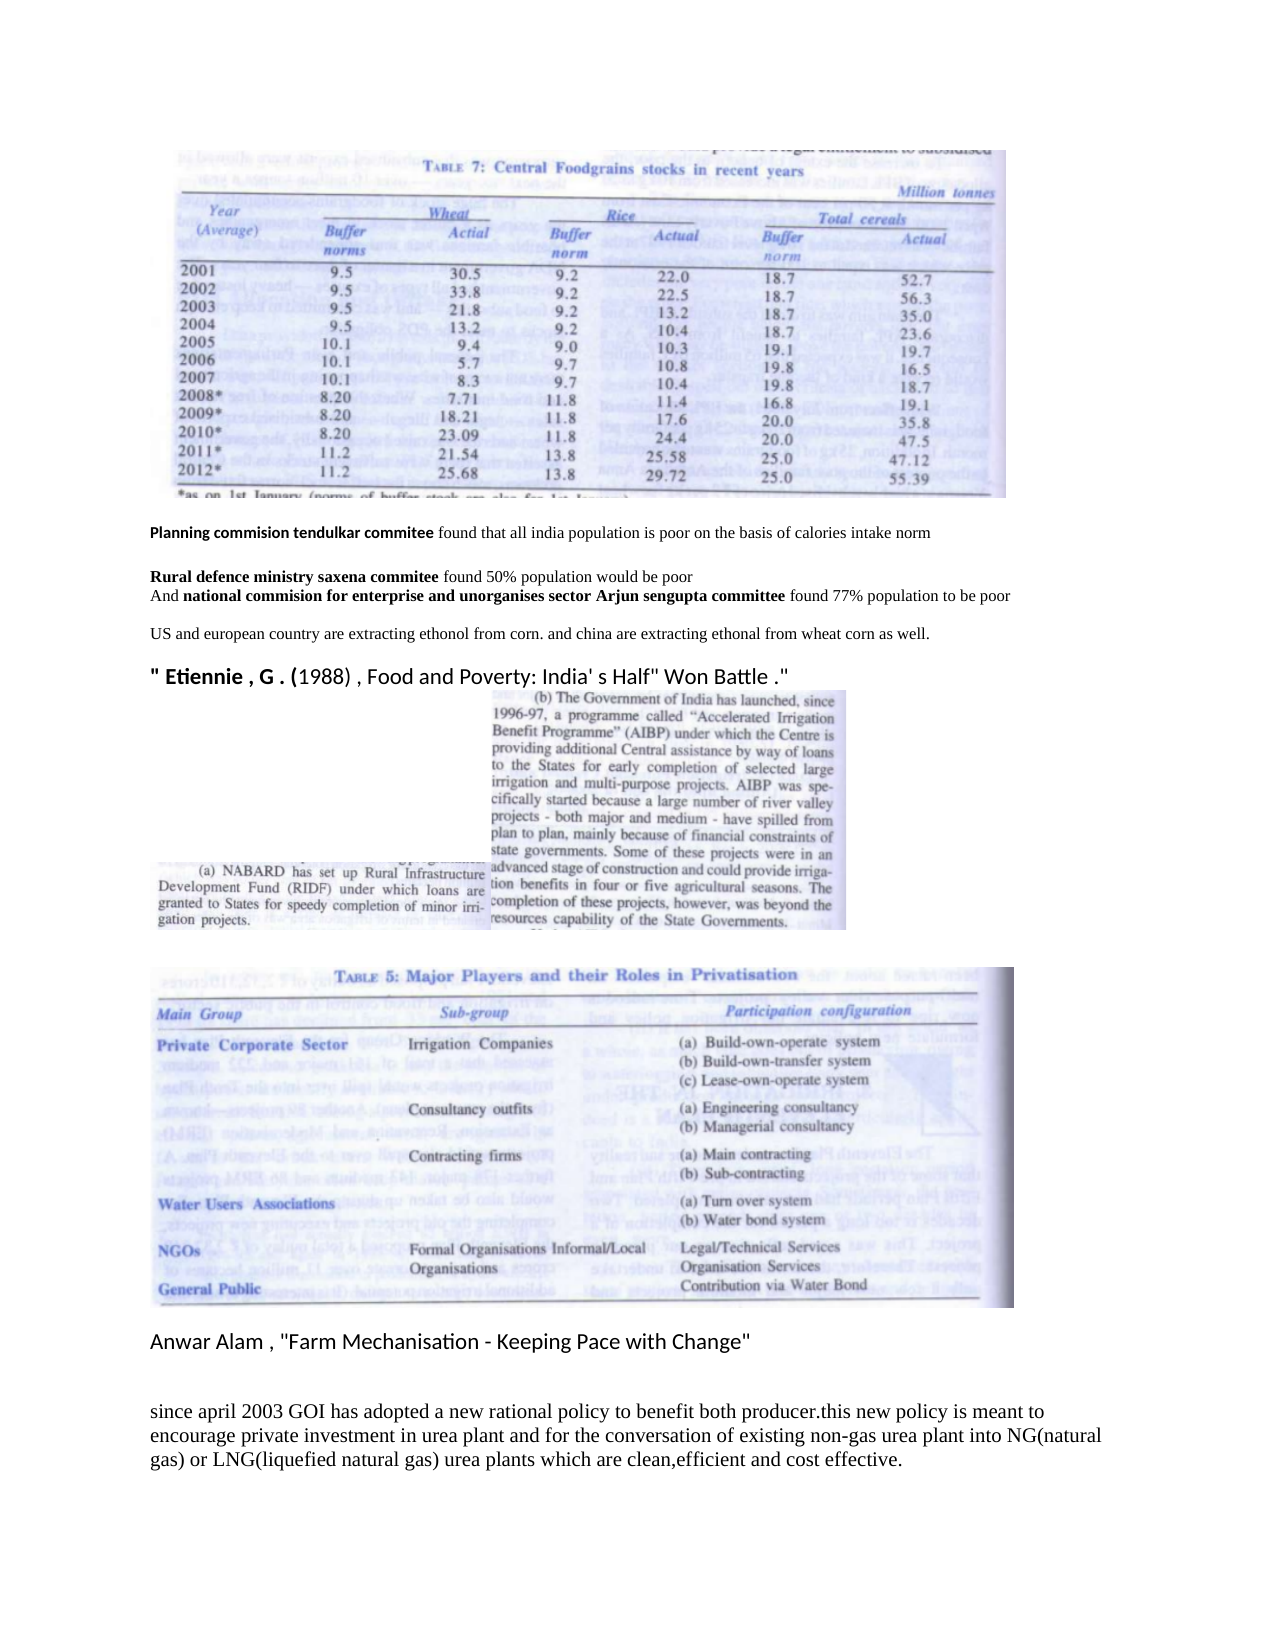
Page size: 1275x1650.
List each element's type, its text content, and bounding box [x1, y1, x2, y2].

text " Etiennie , G . (1988) , Food and Poverty: India' s Half" Won Battle ." [150, 662, 1125, 691]
picture [150, 967, 1014, 1308]
picture [150, 690, 847, 930]
text And national commision for enterprise and unorganises sector Arjun sengupta committee found 77% population to be poor [150, 586, 1125, 605]
text since april 2003 GOI has adopted a new rational policy to benefit both producer.this new policy is meant to encourage private investment in urea plant and for the conversation of existing non-gas urea plant into NG(natural gas) or LNG(liquefied natural gas) urea plants which are clean,efficient and cost effective. [150, 1399, 1125, 1471]
text Anwar Alam , "Farm Mechanisation - Keeping Pace with Change" [150, 1327, 1125, 1355]
picture [150, 150, 1006, 498]
text Planning commision tendulkar commitee found that all india population is poor on the basis of calories intake norm [150, 522, 1125, 543]
text US and european country are extracting ethonol from corn. and china are extracting ethonal from wheat corn as well. [150, 624, 1125, 643]
text Rural defence ministry saxena commitee found 50% population would be poor [150, 567, 1125, 586]
